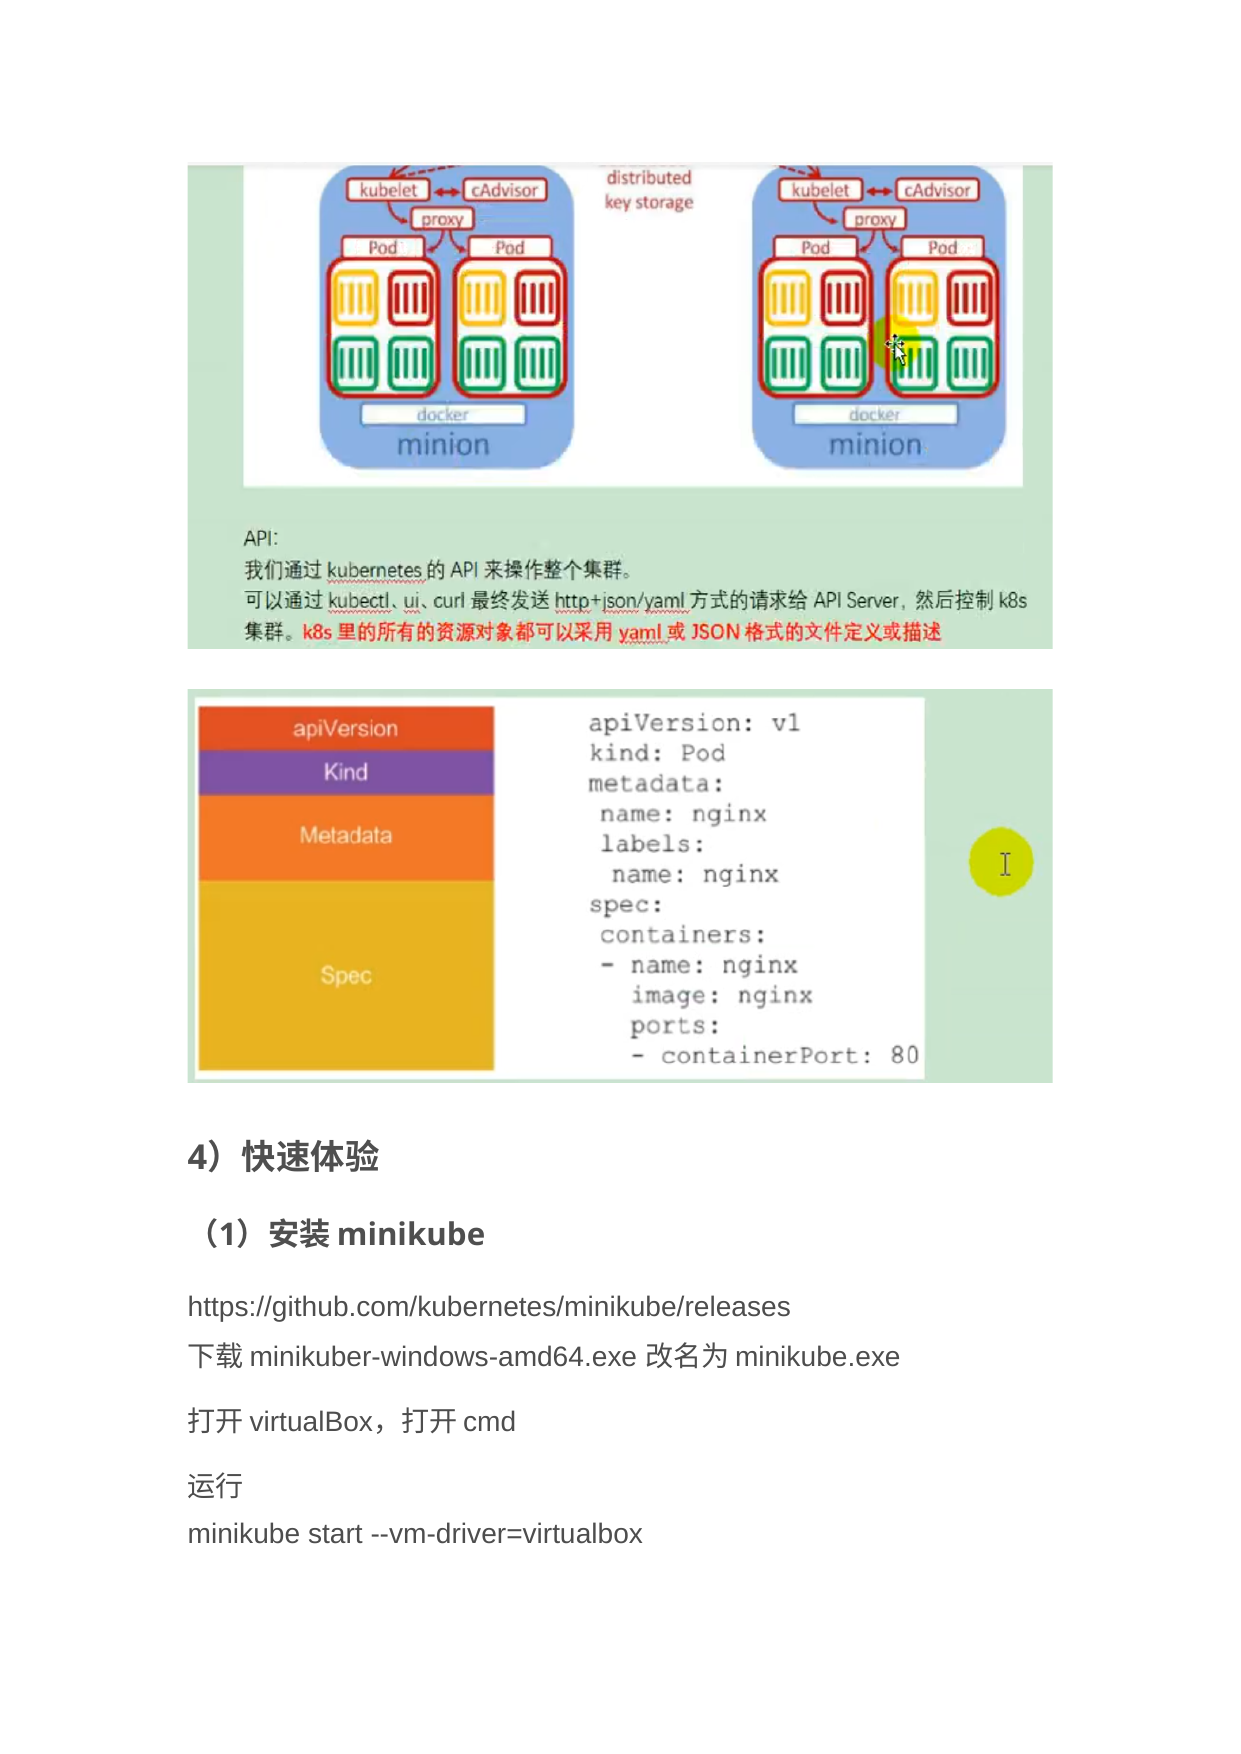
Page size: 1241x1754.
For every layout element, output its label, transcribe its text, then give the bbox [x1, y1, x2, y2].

text 4）快速体验 [187, 1122, 1053, 1187]
picture [187, 162, 1053, 649]
text （1）安装minikube [187, 1199, 1053, 1264]
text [187, 1289, 1053, 1549]
picture [187, 689, 1053, 1083]
